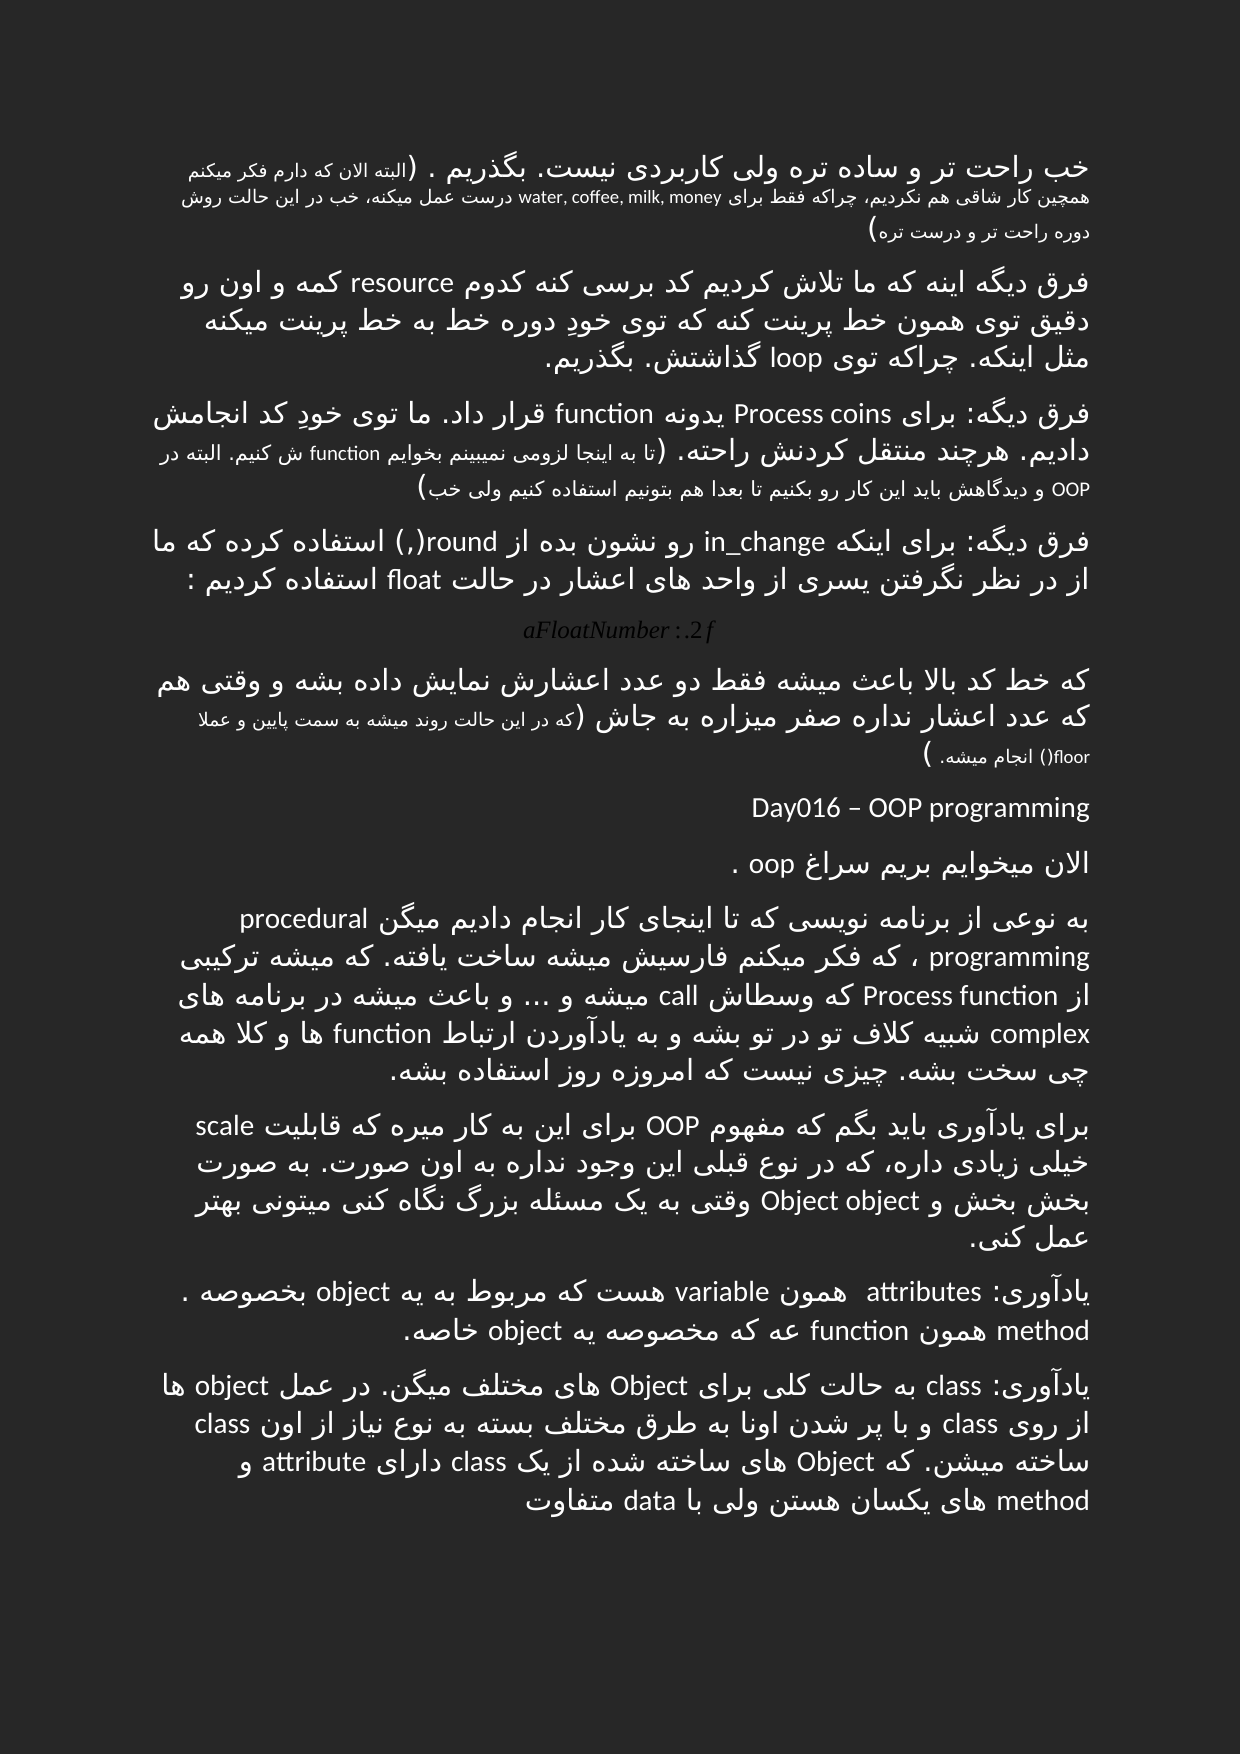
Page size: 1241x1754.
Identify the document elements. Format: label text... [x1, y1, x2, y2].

text که خط کد بالا باعث میشه فقط دو عدد اعشارش نمایش داده بشه و وقتی هم که عدد اعشار نداره صفر میزاره به جاش (که در این حالت روند میشه به سمت پایین و عملا floor() انجام میشه. ) [150, 663, 1090, 770]
text فرق دیگه: برای Process coins یدونه function قرار داد. ما توی خودِ کد انجامش دادیم. هرچند منتقل کردنش راحته. (تا به اینجا لزومی نمیبینم بخوایم function ش کنیم. البته در OOP و دیدگاهش باید این کار رو بکنیم تا بعدا هم بتونیم استفاده کنیم ولی خب) [150, 395, 1090, 504]
text یادآوری: attributes همون variable هست که مربوط به یه object بخصوصه . method همون function عه که مخصوصه یه object خاصه. [150, 1273, 1090, 1347]
text فرق دیگه اینه که ما تلاش کردیم کد برسی کنه کدوم resource کمه و اون رو دقیق توی همون خط پرینت کنه که توی خودِ دوره خط به خط پرینت میکنه مثل اینکه. چراکه توی loop گذاشتش. بگذریم. [150, 264, 1090, 375]
text Day016 – OOP programming [150, 789, 1090, 825]
text الان میخوایم بریم سراغ oop . [150, 845, 1090, 880]
text برای یادآوری باید بگم که مفهوم OOP برای این به کار میره که قابلیت scale خیلی زیادی داره، که در نوع قبلی این وجود نداره به اون صورت. به صورت بخش بخش و Object object وقتی به یک مسئله بزرگ نگاه کنی میتونی بهتر عمل کنی. [150, 1107, 1090, 1254]
text یادآوری: class به حالت کلی برای Object های مختلف میگن. در عمل object ها از روی class و با پر شدن اونا به طرق مختلف بسته به نوع نیاز از اون class ساخته میشن. که Object های ساخته شده از یک class دارای attribute و method های یکسان هستن ولی با data متفاوت [150, 1367, 1090, 1518]
text به نوعی از برنامه نویسی که تا اینجای کار انجام دادیم میگن procedural programming ، که فکر میکنم فارسیش میشه ساخت یافته. که میشه ترکیبی از Process function که وسطاش call میشه و ... و باعث میشه در برنامه های complex شبیه کلاف تو در تو بشه و به یادآوردن ارتباط function ها و کلا همه چی سخت بشه. چیزی نیست که امروزه روز استفاده بشه. [150, 900, 1090, 1087]
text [150, 150, 1090, 245]
text فرق دیگه: برای اینکه in_change رو نشون بده از round(,) استفاده کرده که ما از در نظر نگرفتن یسری از واحد های اعشار در حالت float استفاده کردیم : [150, 523, 1090, 597]
